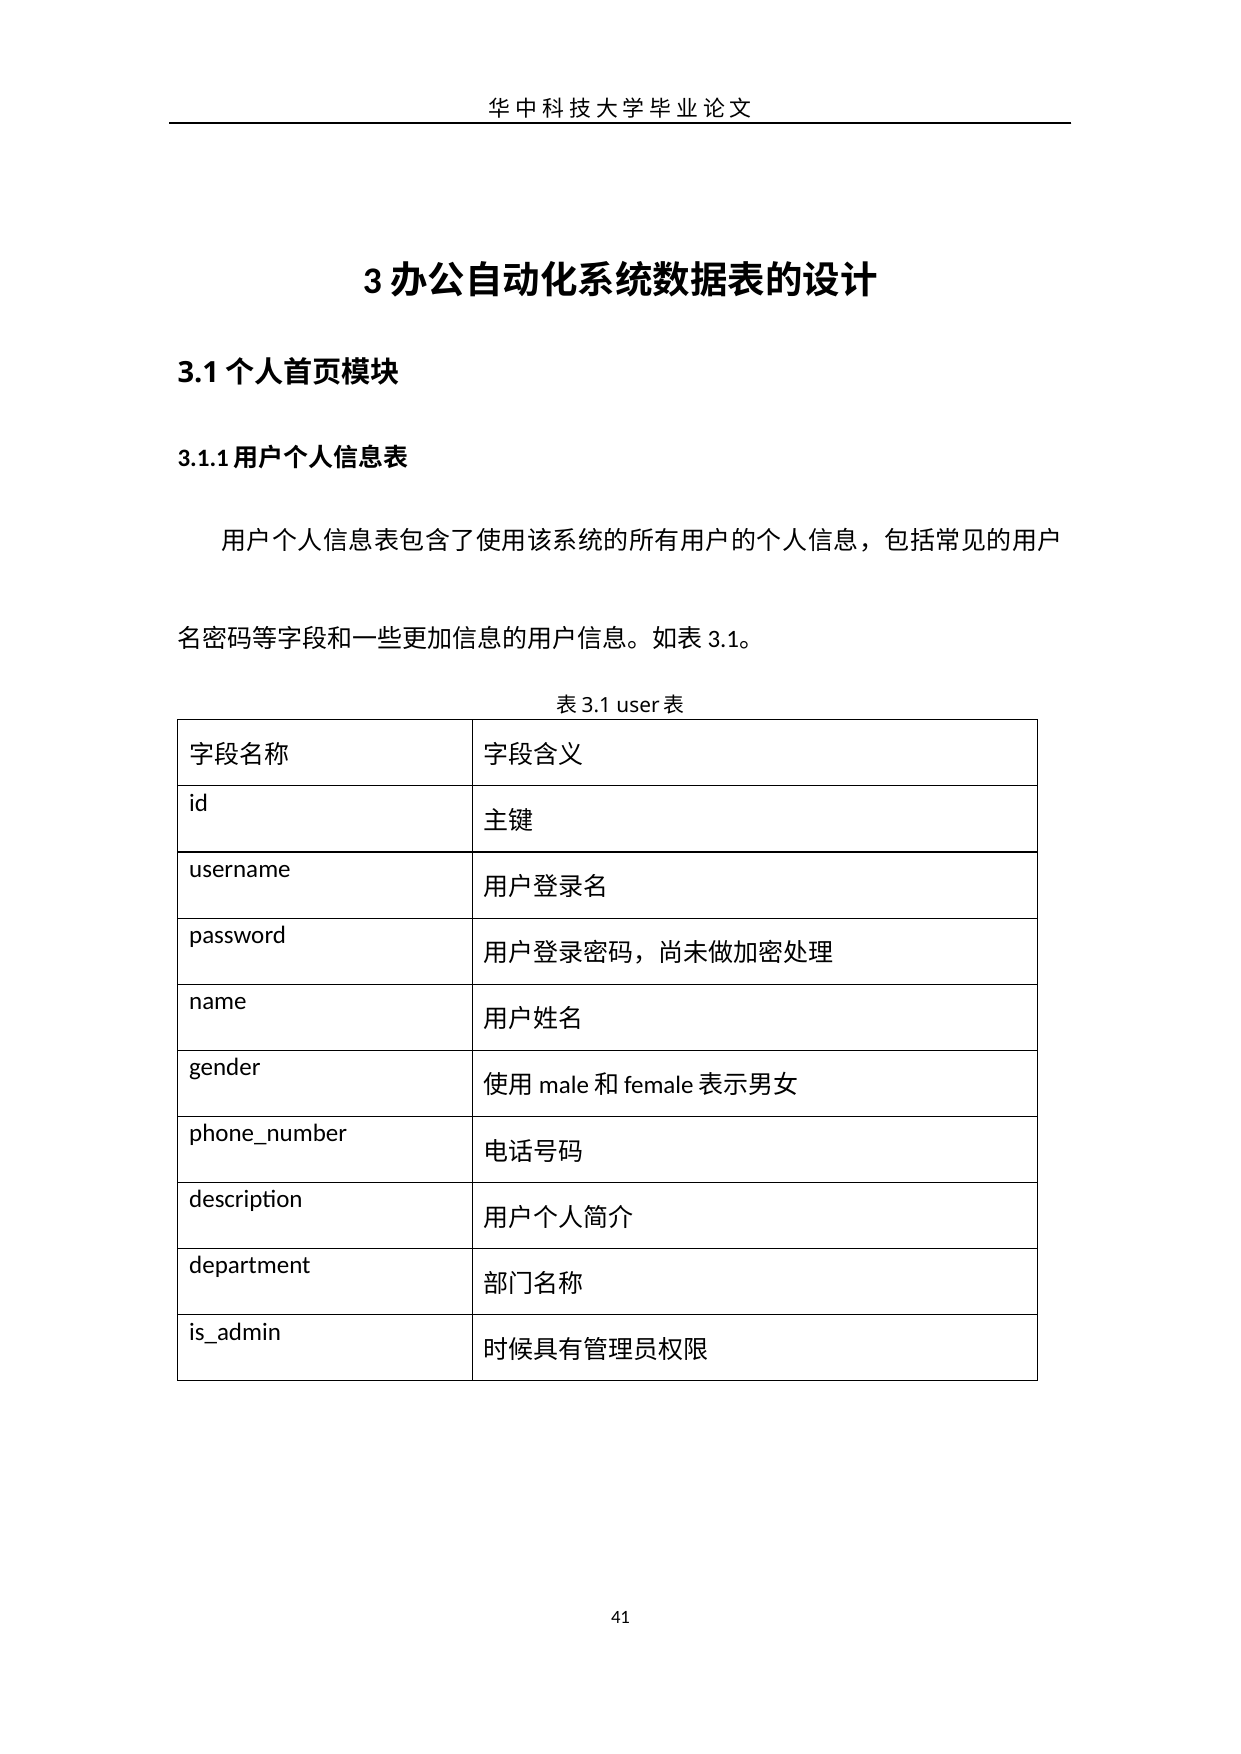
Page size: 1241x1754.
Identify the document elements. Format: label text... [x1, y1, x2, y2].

table_cell 用户登录密码，尚未做加密处理 [473, 919, 1037, 983]
subtitle 3.1个人首页模块 [177, 337, 1063, 402]
table_cell name [178, 985, 472, 1049]
table_cell department [178, 1249, 472, 1314]
subtitle 3.1.1用户个人信息表 [177, 423, 1063, 488]
table_header 字段名称 [178, 720, 472, 785]
subtitle 3 办公自动化系统数据表的设计 [177, 245, 1063, 310]
table_cell username [178, 853, 472, 917]
table_cell 部门名称 [473, 1249, 1037, 1314]
text 表 3.1 user表 [177, 687, 1063, 719]
table_cell description [178, 1183, 472, 1248]
table_cell 电话号码 [473, 1117, 1037, 1182]
table_cell is_admin [178, 1315, 472, 1380]
text 用户个人信息表包含了使用该系统的所有用户的个人信息，包括常见的用户名密码等字段和一些更加信息的用户信息。如表3.1。 [177, 506, 1063, 669]
table_cell password [178, 919, 472, 983]
table_cell gender [178, 1051, 472, 1116]
table_cell id [178, 786, 472, 851]
table_cell 用户登录名 [473, 853, 1037, 917]
table_cell phone_number [178, 1117, 472, 1182]
table_header 字段含义 [473, 720, 1037, 785]
table_cell 主键 [473, 786, 1037, 851]
table_cell 用户个人简介 [473, 1183, 1037, 1248]
table_cell 使用male和female表示男女 [473, 1051, 1037, 1116]
table_cell 用户姓名 [473, 985, 1037, 1049]
table_cell 时候具有管理员权限 [473, 1315, 1037, 1380]
